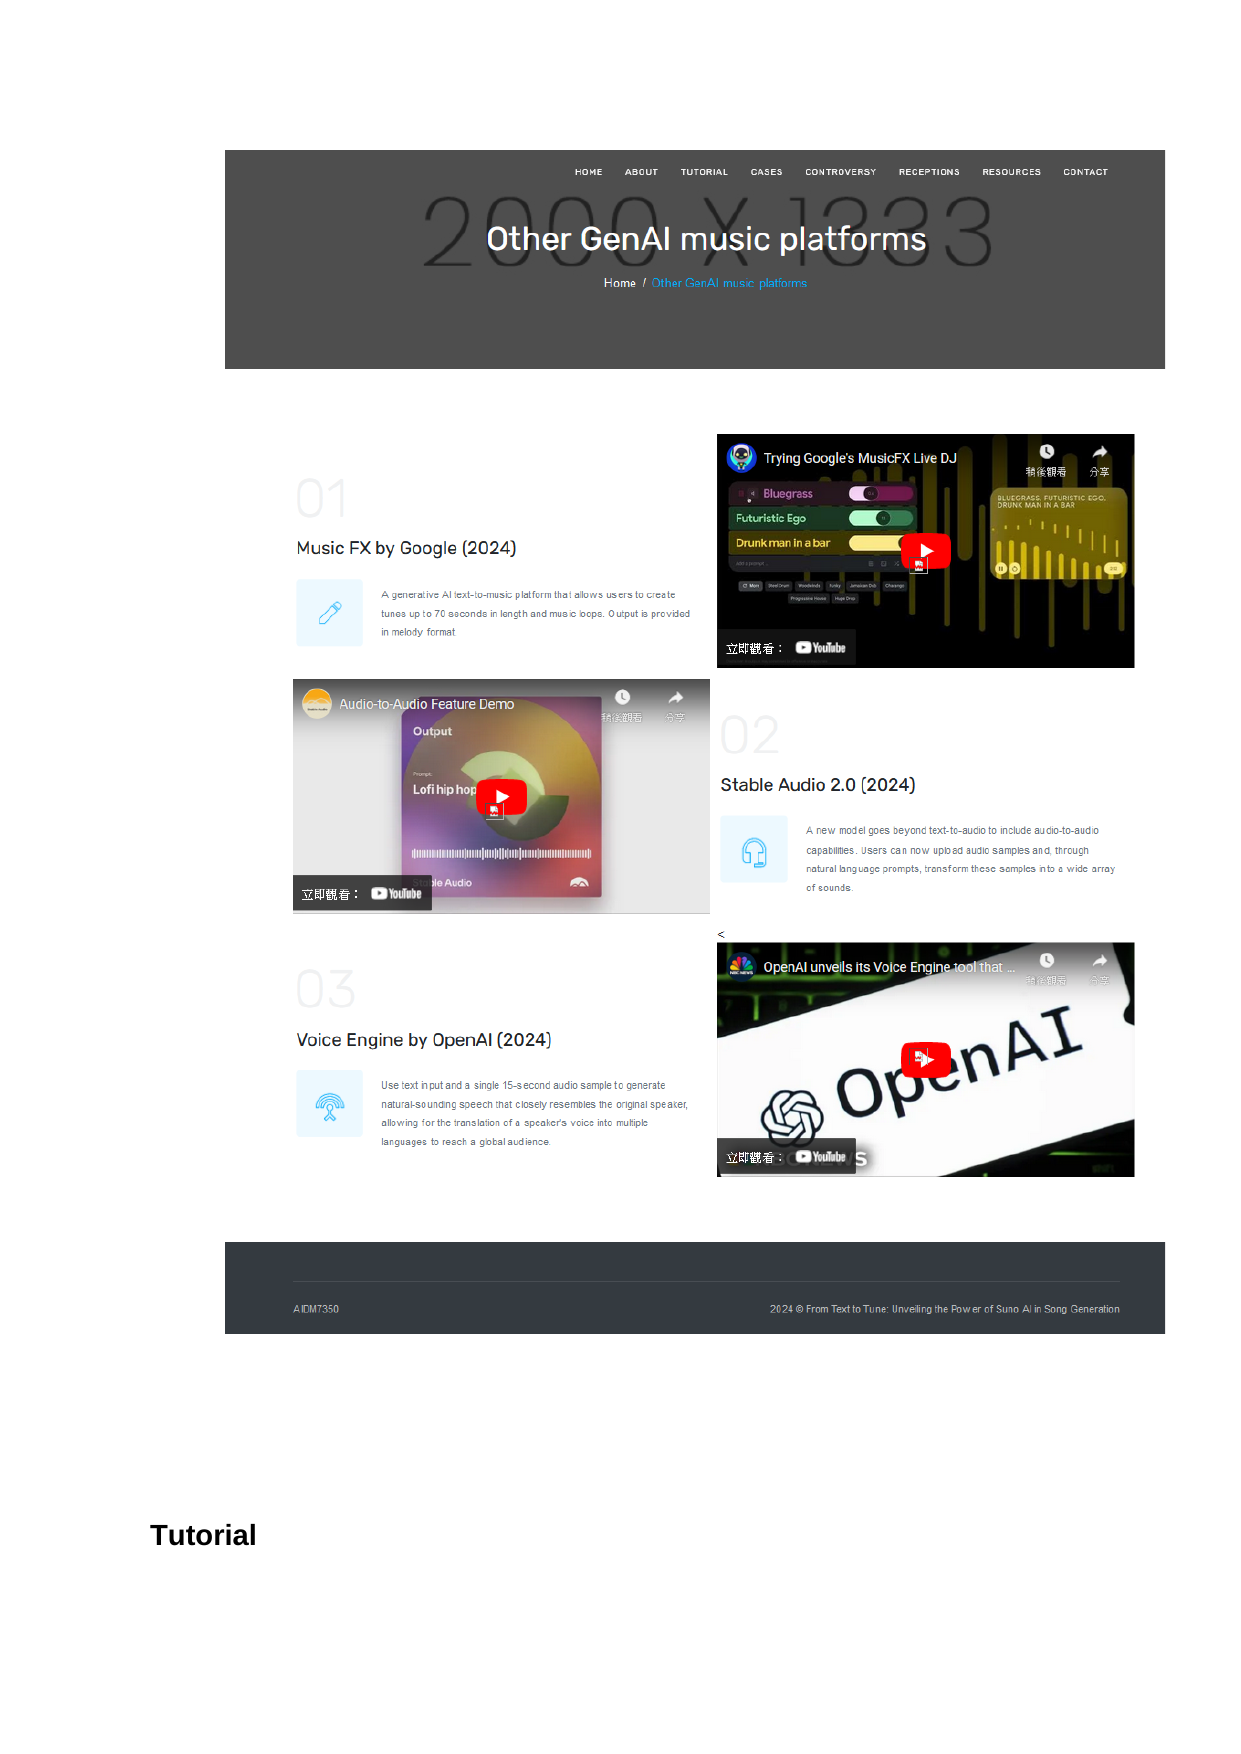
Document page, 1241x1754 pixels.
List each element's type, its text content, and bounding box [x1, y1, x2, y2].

text Tutorial [150, 1518, 1090, 1552]
picture [225, 150, 1166, 1334]
